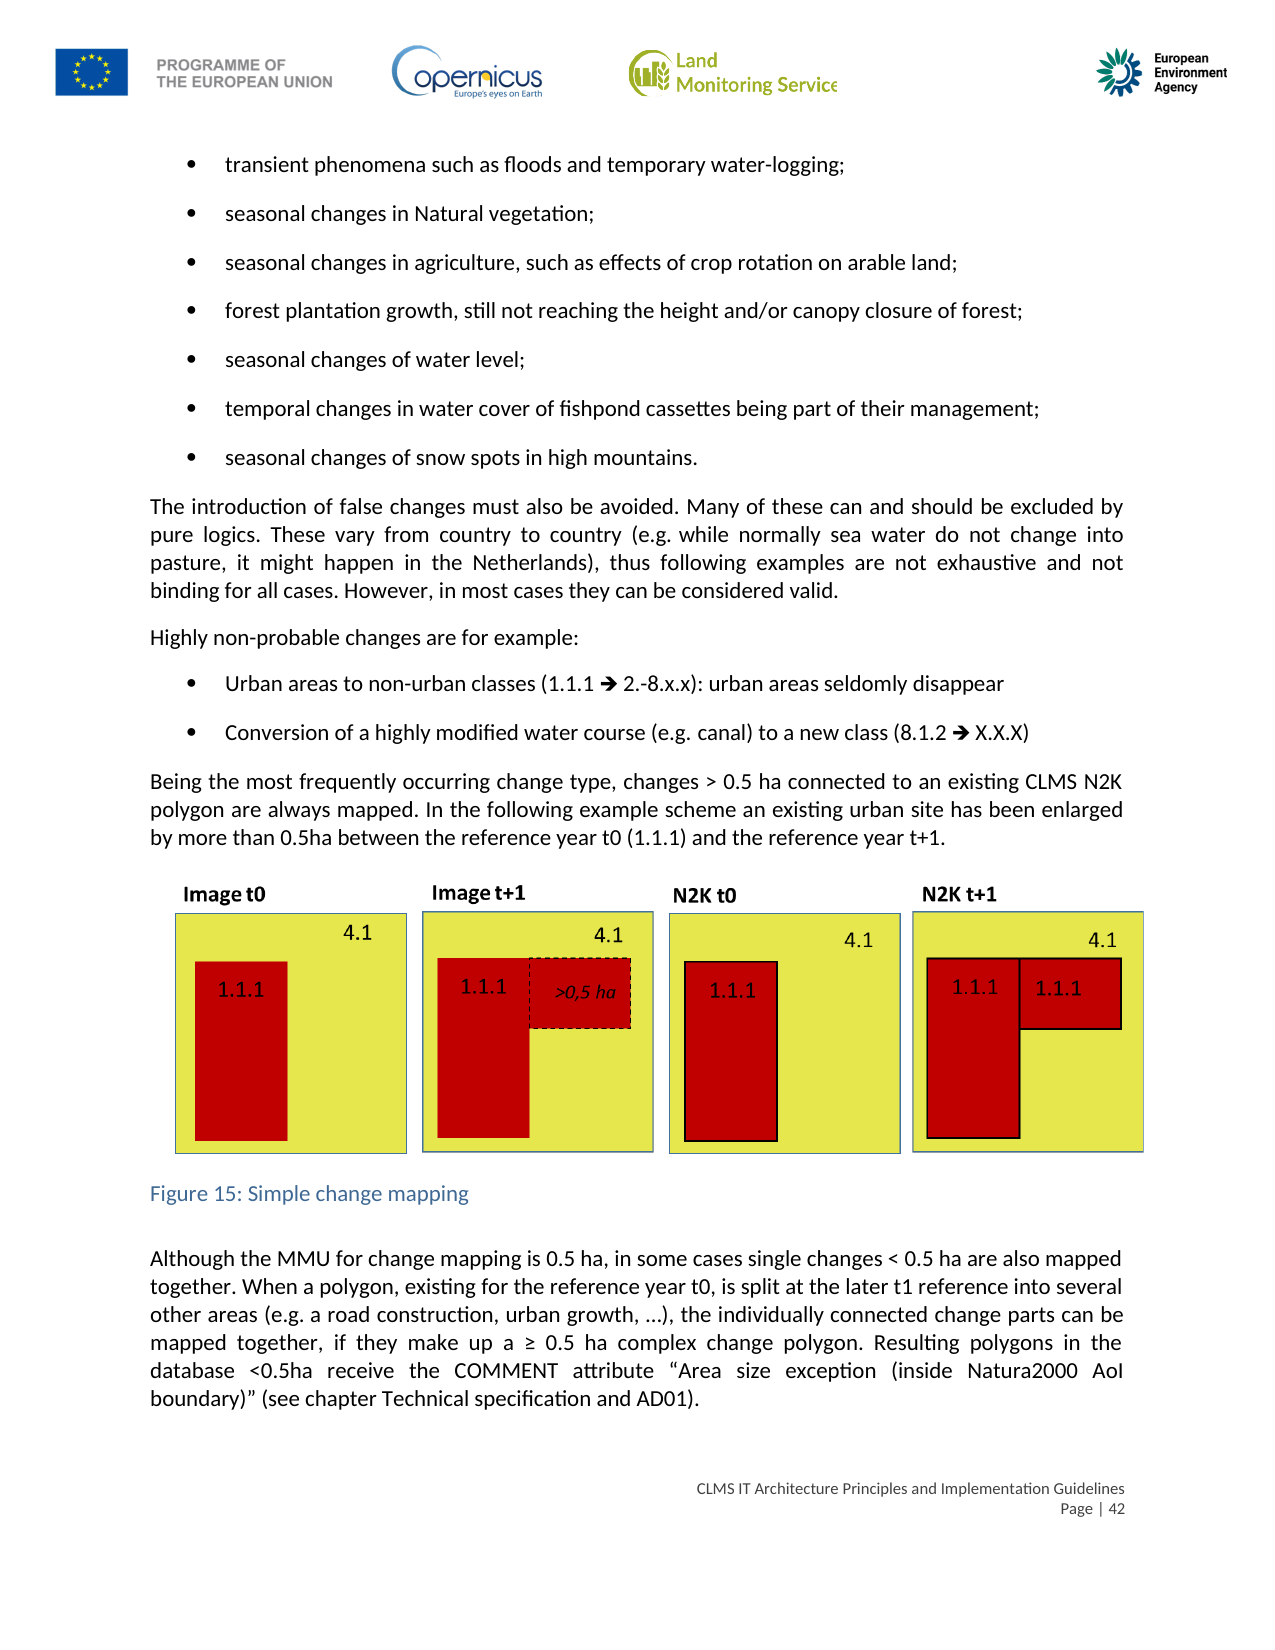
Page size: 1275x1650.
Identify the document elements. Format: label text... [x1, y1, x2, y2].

picture [628, 50, 837, 97]
picture [1094, 46, 1228, 97]
list Conversion of a highly modified water course (e.g. canal) to a new class (8.1.2 🡺 X.X.X) [187, 718, 1125, 746]
picture [371, 15, 560, 130]
text Figure 15: Simple change mapping [150, 1179, 1125, 1207]
list temporal changes in water cover of fishpond cassettes being part of their management; [187, 394, 1125, 422]
text The introduction of false changes must also be avoided. Many of these can and should be excluded by pure logics. These vary from country to country (e.g. while normally sea water do not change into pasture, it might happen in the Netherlands), thus following examples are not exhaustive and not binding for all cases. However, in most cases they can be considered valid. [150, 492, 1125, 604]
list seasonal changes of snow spots in high mountains. [187, 443, 1125, 471]
list seasonal changes in Natural vegetation; [187, 199, 1125, 227]
list seasonal changes in agriculture, such as effects of crop rotation on arable land; [187, 248, 1125, 276]
picture [168, 870, 1144, 1154]
text Although the MMU for change mapping is 0.5 ha, in some cases single changes < 0.5 ha are also mapped together. When a polygon, existing for the reference year t0, is split at the later t1 reference into several other areas (e.g. a road construction, urban growth, …), the individually connected change parts can be mapped together, if they make up a ≥ 0.5 ha complex change polygon. Resulting polygons in the database <0.5ha receive the COMMENT attribute “Area size exception (inside Natura2000 AoI boundary)” (see chapter Technical specification and AD01). [150, 1244, 1125, 1412]
list forest plantation growth, still not reaching the height and/or canopy closure of forest; [187, 297, 1125, 324]
text Highly non-probable changes are for example: [150, 623, 1125, 651]
list transient phenomena such as floods and temporary water-logging; [187, 150, 1125, 178]
picture [29, 21, 351, 124]
list seasonal changes of water level; [187, 345, 1125, 373]
text Being the most frequently occurring change type, changes > 0.5 ha connected to an existing CLMS N2K polygon are always mapped. In the following example scheme an existing urban site has been enlarged by more than 0.5ha between the reference year t0 (1.1.1) and the reference year t+1. [150, 767, 1125, 851]
list Urban areas to non-urban classes (1.1.1 🡺 2.-8.x.x): urban areas seldomly disappear [187, 669, 1125, 698]
